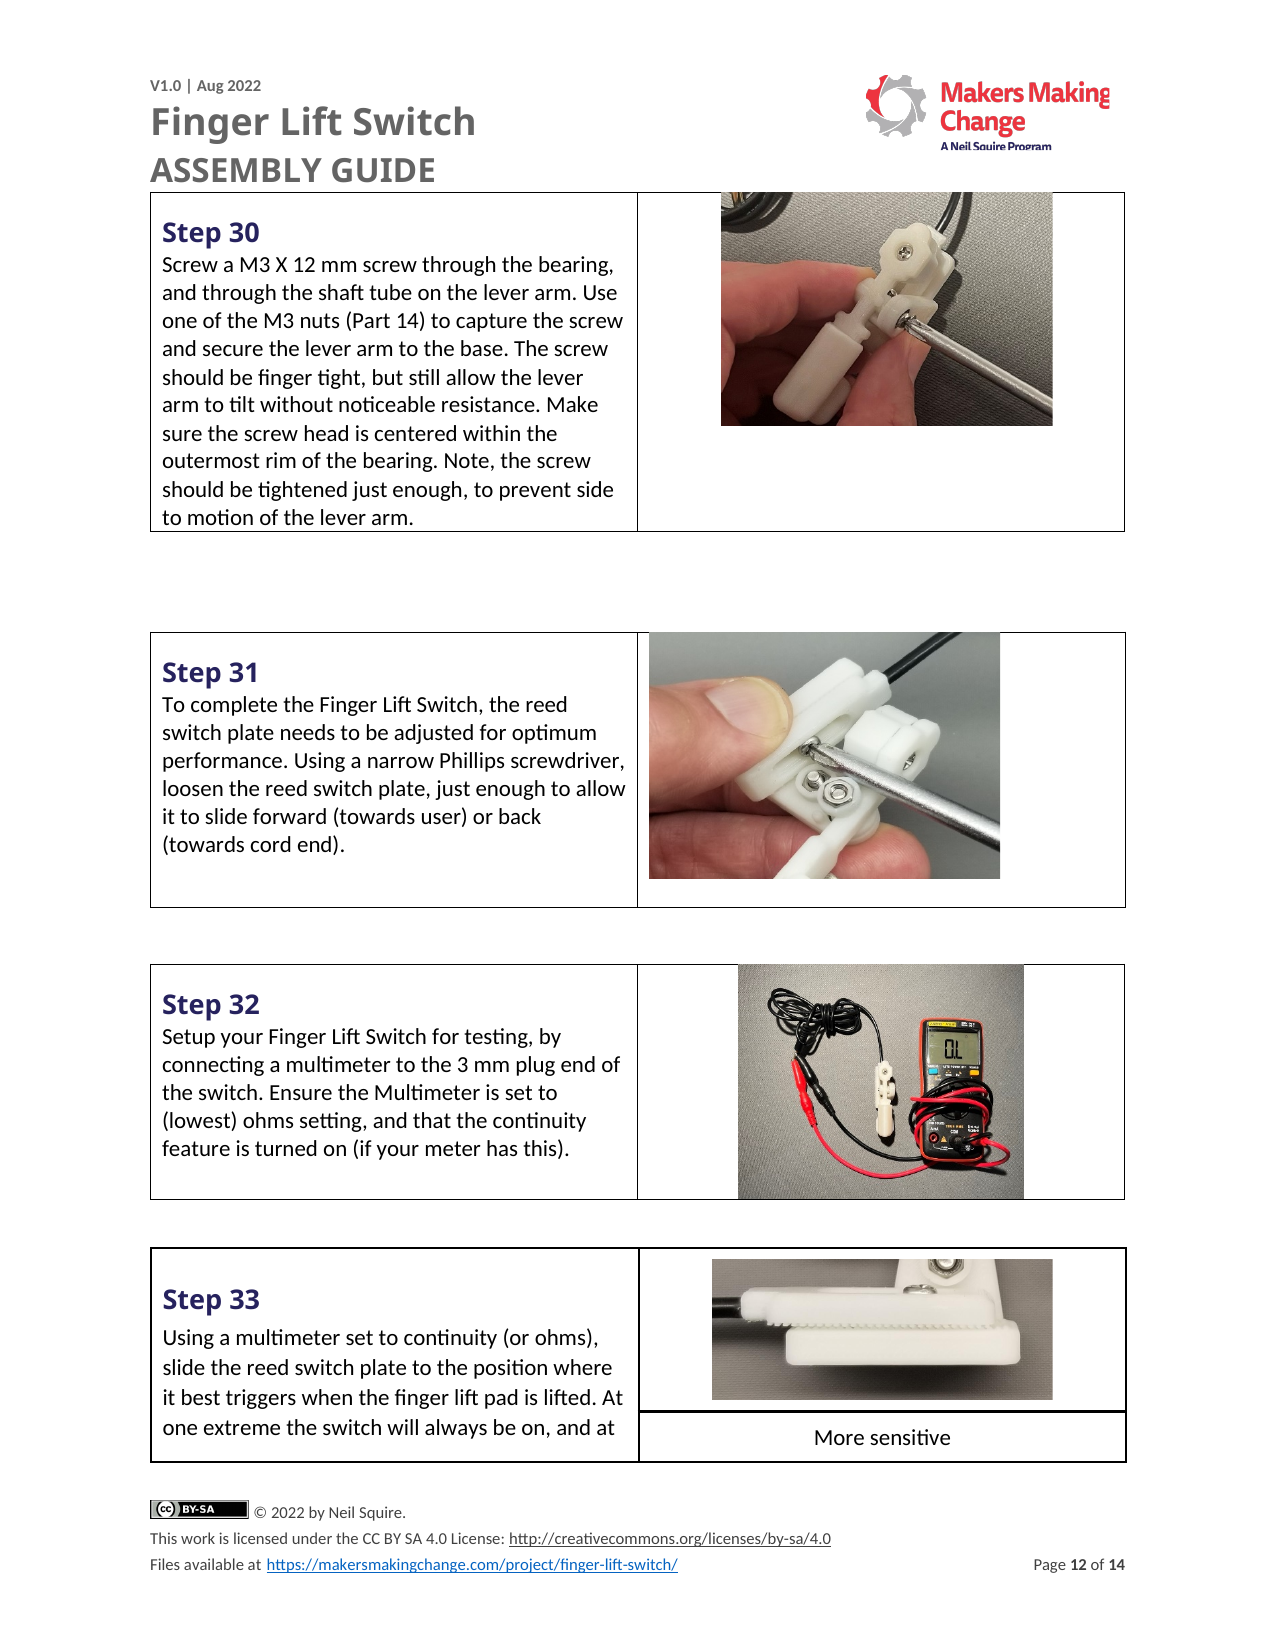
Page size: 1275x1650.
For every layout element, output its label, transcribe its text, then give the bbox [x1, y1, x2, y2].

table_header [638, 965, 738, 1199]
picture [738, 964, 1024, 1199]
picture [150, 1500, 249, 1519]
table_header Step 33 Using a multimeter set to continuity (or ohms), slide the reed switch plate to the position where it best triggers when the finger lift pad is lifted. At one extreme the switch will always be on, and at the other the switch will always be off. It may help to mark the extreme positions with a pencil, and then slide to the middle point between them. Note: you may need to ensure your screwdriver is removed during testing, as it may have magnetic properties that can interfere with calibration. [152, 1249, 638, 1461]
picture [721, 192, 1053, 426]
picture [865, 75, 1110, 151]
table_header Step 32 Setup your Finger Lift Switch for testing, by connecting a multimeter to the 3 mm plug end of the switch. Ensure the Multimeter is set to (lowest) ohms setting, and that the continuity feature is turned on (if your meter has this). [151, 965, 637, 1199]
table_header [638, 633, 1125, 907]
picture [649, 632, 1001, 879]
table_header [1024, 965, 1124, 1199]
table_header Step 30 Screw a M3 X 12 mm screw through the bearing, and through the shaft tube on the lever arm. Use one of the M3 nuts (Part 14) to capture the screw and secure the lever arm to the base. The screw should be finger tight, but still allow the lever arm to tilt without noticeable resistance. Make sure the screw head is centered within the outermost rim of the bearing. Note, the screw should be tightened just enough, to prevent side to motion of the lever arm. [151, 193, 637, 531]
table_header Step 31 To complete the Finger Lift Switch, the reed switch plate needs to be adjusted for optimum performance. Using a narrow Phillips screwdriver, loosen the reed switch plate, just enough to allow it to slide forward (towards user) or back (towards cord end). [151, 633, 637, 907]
table_header [640, 1249, 1125, 1410]
table_cell More sensitive [640, 1413, 1125, 1461]
table_header [638, 193, 1124, 531]
picture [712, 1259, 1053, 1400]
